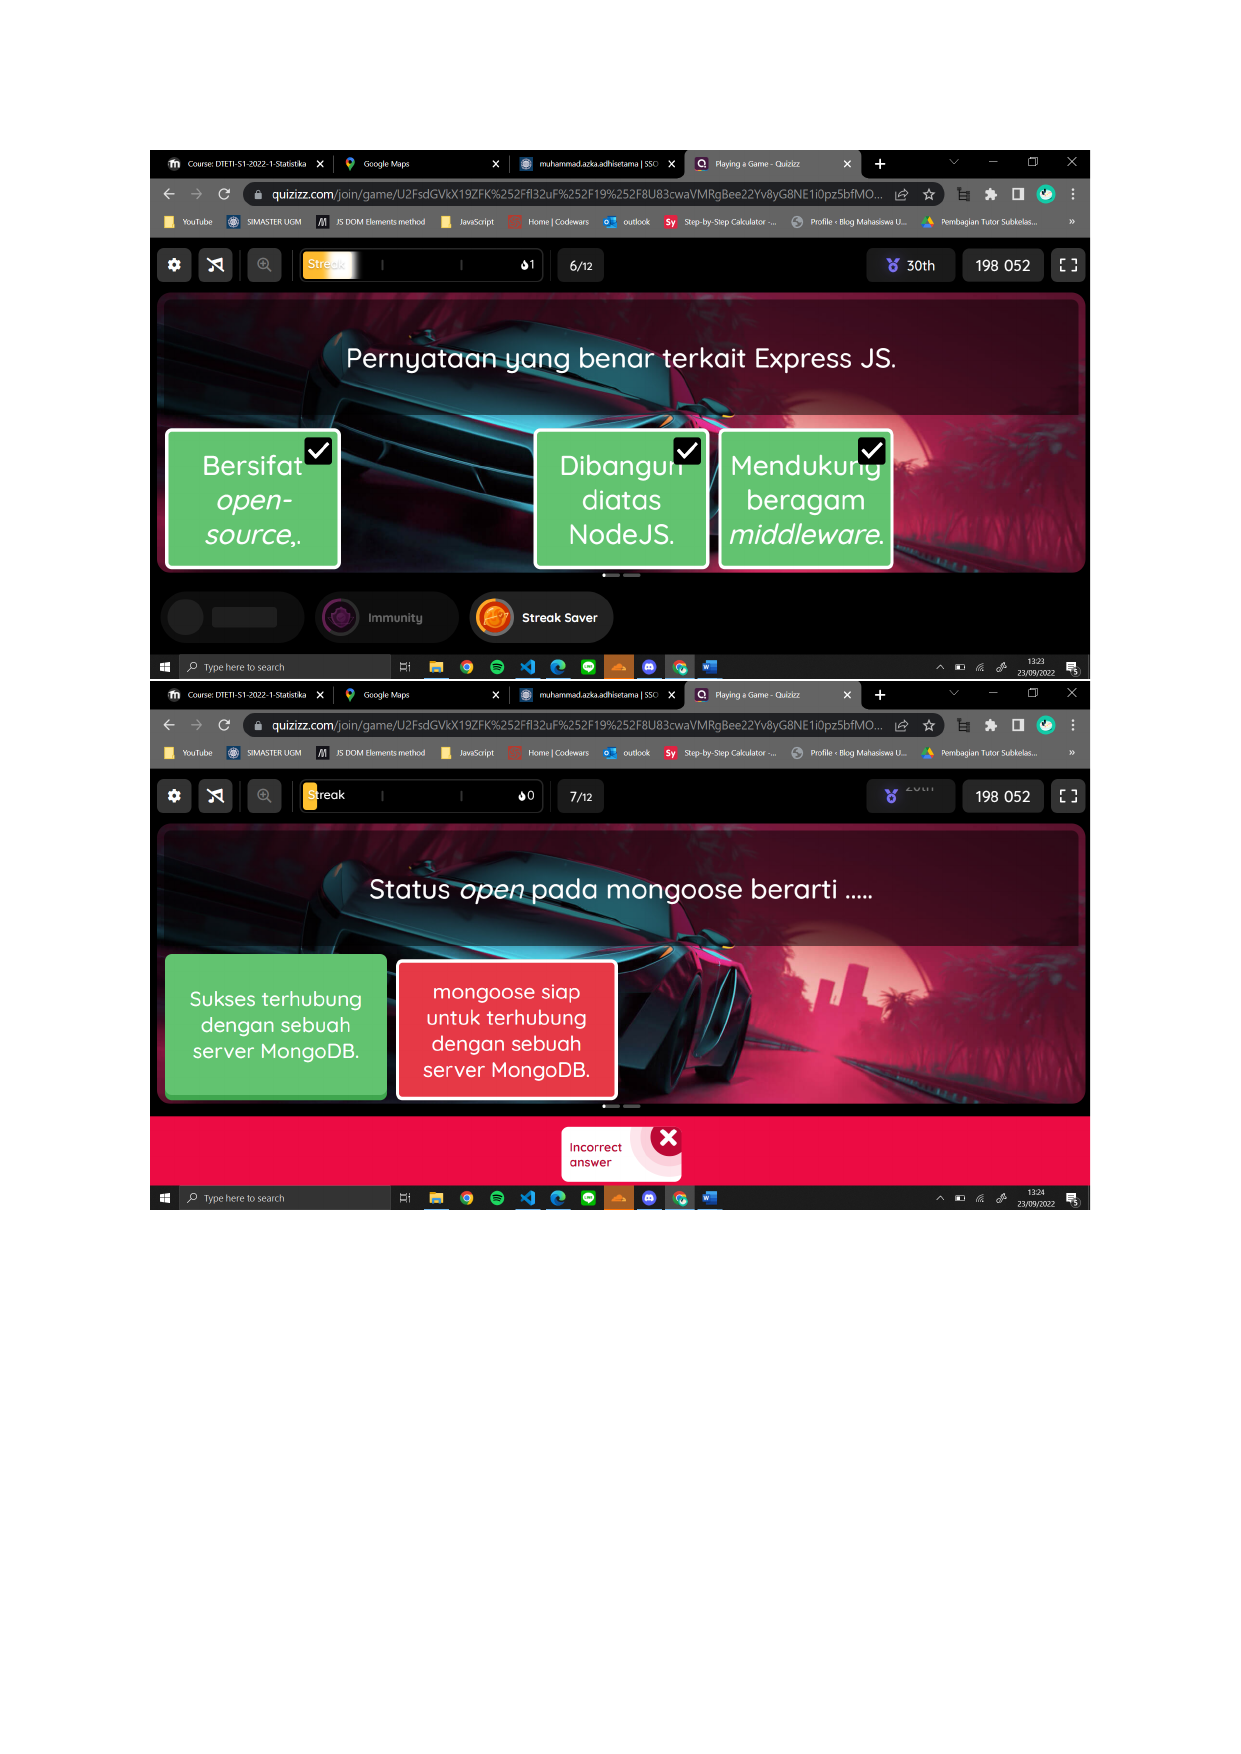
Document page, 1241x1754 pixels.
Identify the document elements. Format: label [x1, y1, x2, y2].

picture [150, 681, 1091, 1210]
picture [150, 150, 1091, 679]
